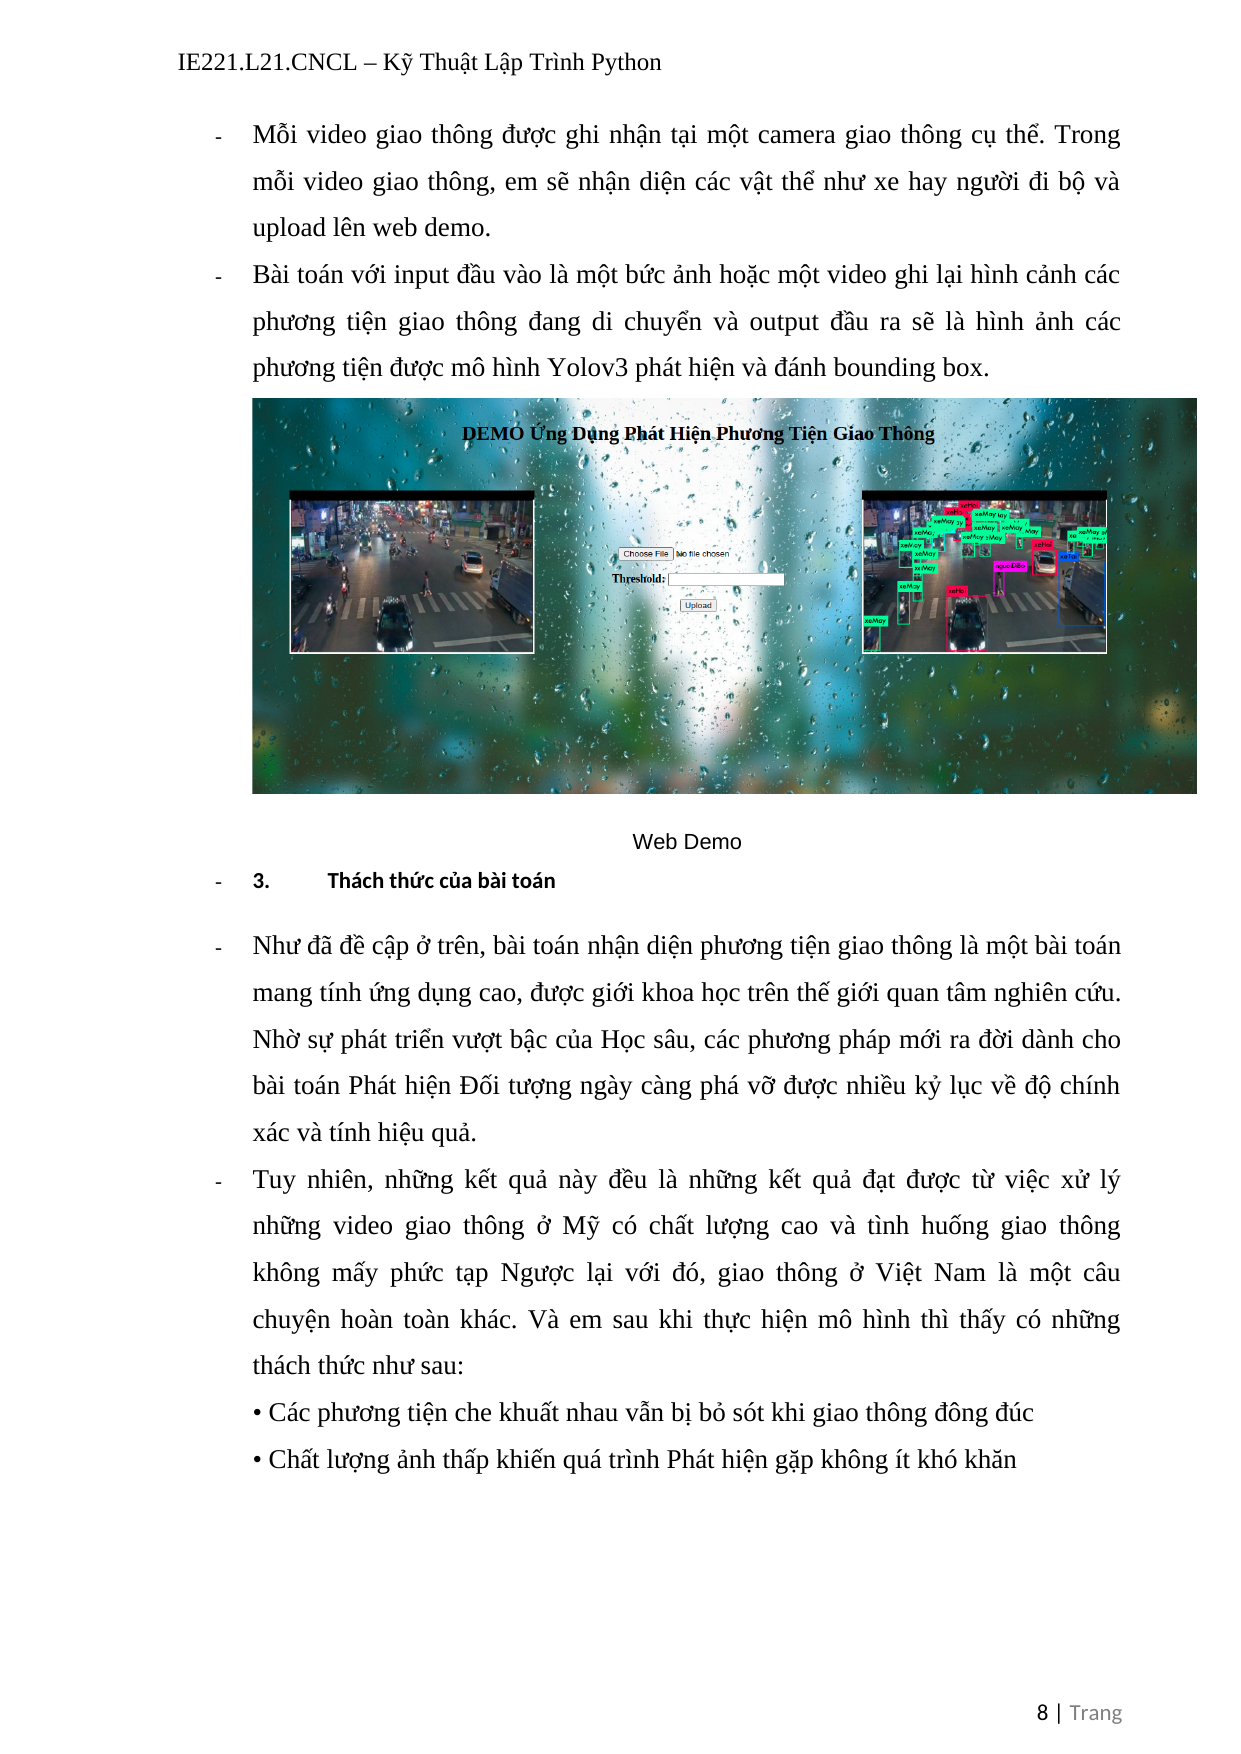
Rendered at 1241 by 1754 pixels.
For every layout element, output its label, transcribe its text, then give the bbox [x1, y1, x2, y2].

text • Chất lượng ảnh thấp khiến quá trình Phát hiện gặp không ít khó khăn [177, 1443, 1122, 1474]
list Như đã đề cập ở trên, bài toán nhận diện phương tiện giao thông là một bài toán mang tính ứng dụng cao, được giới khoa học trên thế giới quan tâm nghiên cứu. Nhờ sự phát triển vượt bậc của Học sâu, các phương pháp mới ra đời dành cho bài toán Phát hiện Đối tượng ngày càng phá vỡ được nhiều kỷ lục về độ chính xác và tính hiệu quả. [215, 929, 1122, 1147]
text • Các phương tiện che khuất nhau vẫn bị bỏ sót khi giao thông đông đúc [177, 1396, 1122, 1427]
list 3. Thách thức của bài toán [215, 867, 1122, 894]
picture [252, 398, 1197, 794]
list Tuy nhiên, những kết quả này đều là những kết quả đạt được từ việc xử lý những video giao thông ở Mỹ có chất lượng cao và tình huống giao thông không mấy phức tạp Ngược lại với đó, giao thông ở Việt Nam là một câu chuyện hoàn toàn khác. Và em sau khi thực hiện mô hình thì thấy có những thách thức như sau: [215, 1163, 1122, 1381]
text Web Demo [252, 829, 1122, 854]
list Bài toán với input đầu vào là một bức ảnh hoặc một video ghi lại hình cảnh các phương tiện giao thông đang di chuyển và output đầu ra sẽ là hình ảnh các phương tiện được mô hình Yolov3 phát hiện và đánh bounding box. [215, 258, 1122, 383]
list Mỗi video giao thông được ghi nhận tại một camera giao thông cụ thể. Trong mỗi video giao thông, em sẽ nhận diện các vật thể như xe hay người đi bộ và upload lên web demo. [215, 118, 1122, 243]
